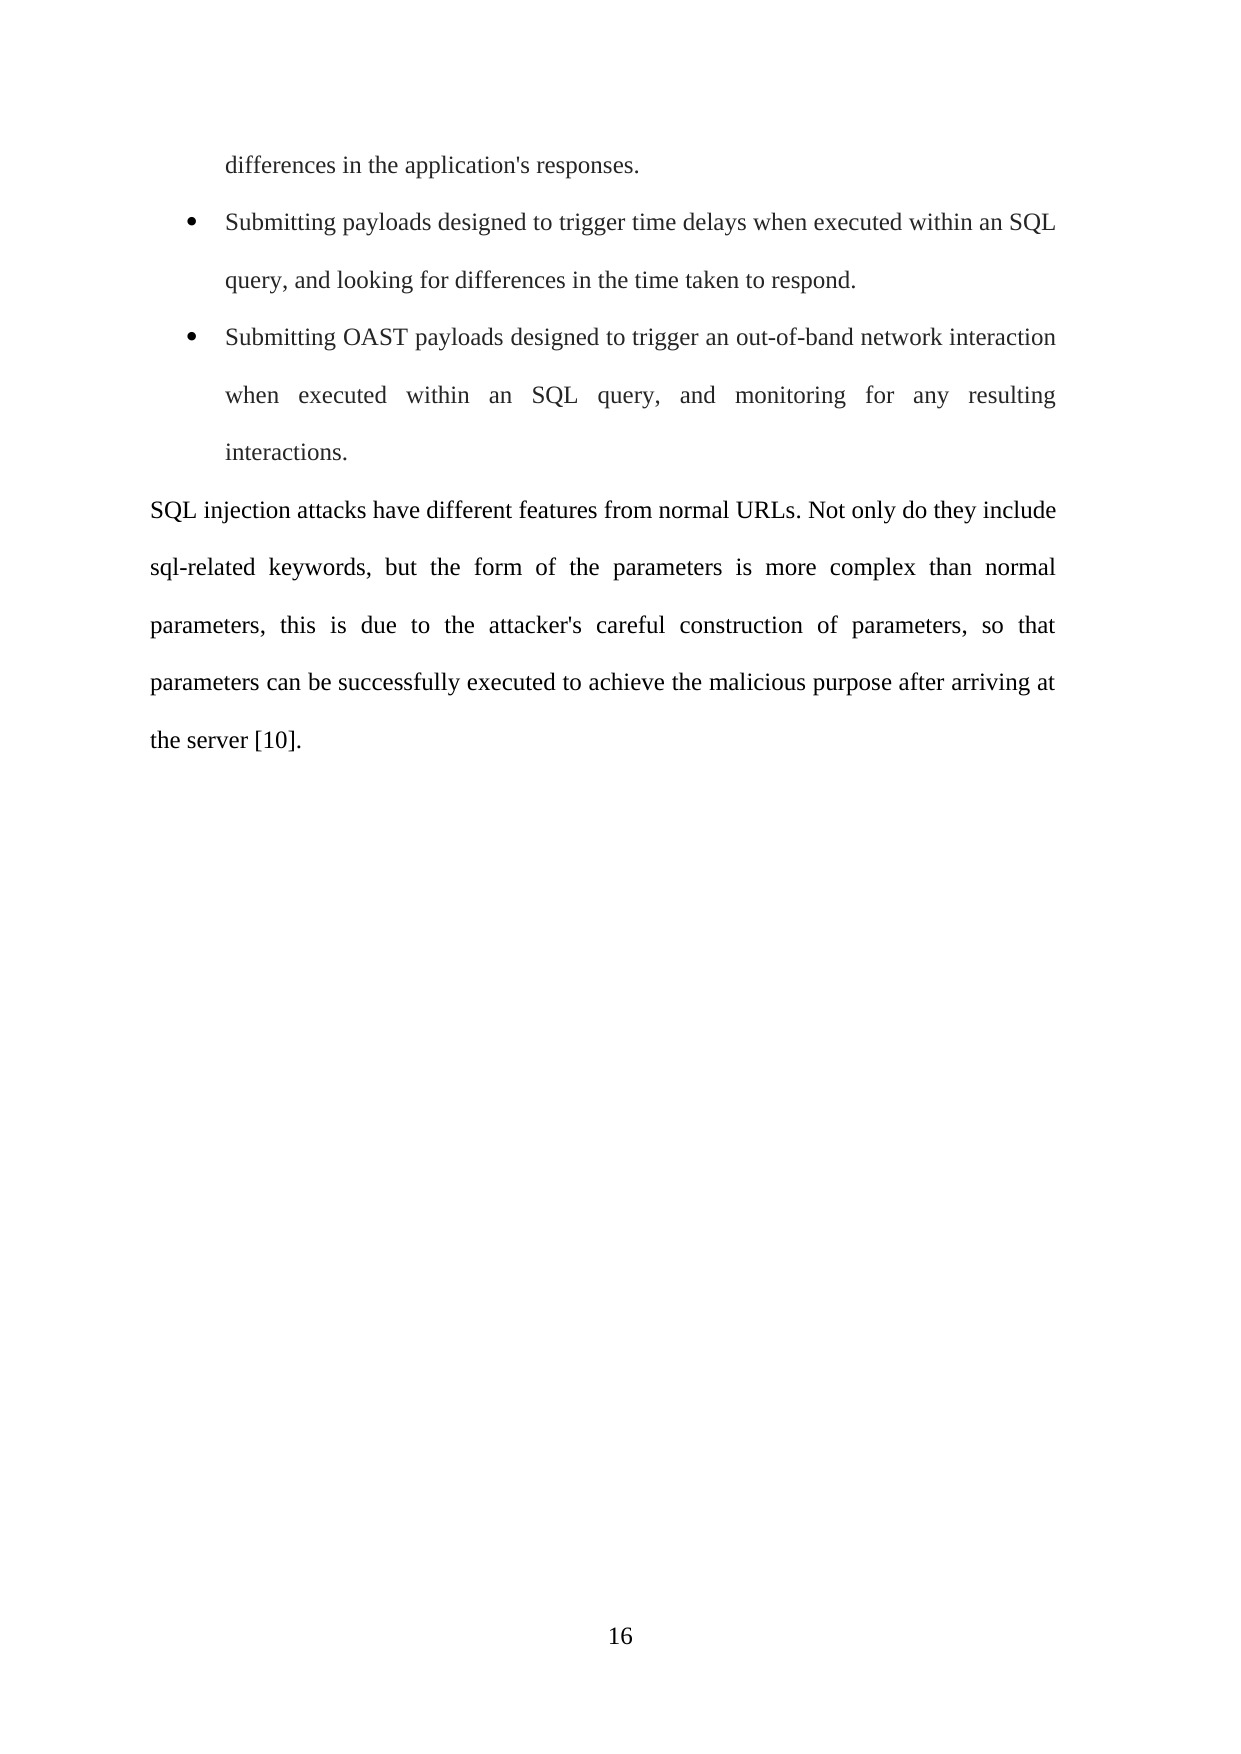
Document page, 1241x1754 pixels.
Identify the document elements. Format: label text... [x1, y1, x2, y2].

text SQL injection attacks have different features from normal URLs. Not only do they include sql-related keywords, but the form of the parameters is more complex than normal parameters, this is due to the attacker's careful construction of parameters, so that parameters can be successfully executed to achieve the malicious purpose after arriving at the server [10]. [150, 495, 1057, 754]
list Submitting payloads designed to trigger time delays when executed within an SQL query, and looking for differences in the time taken to respond. [187, 207, 1057, 294]
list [187, 150, 1057, 179]
list Submitting OAST payloads designed to trigger an out-of-band network interaction when executed within an SQL query, and monitoring for any resulting interactions. [187, 322, 1057, 466]
